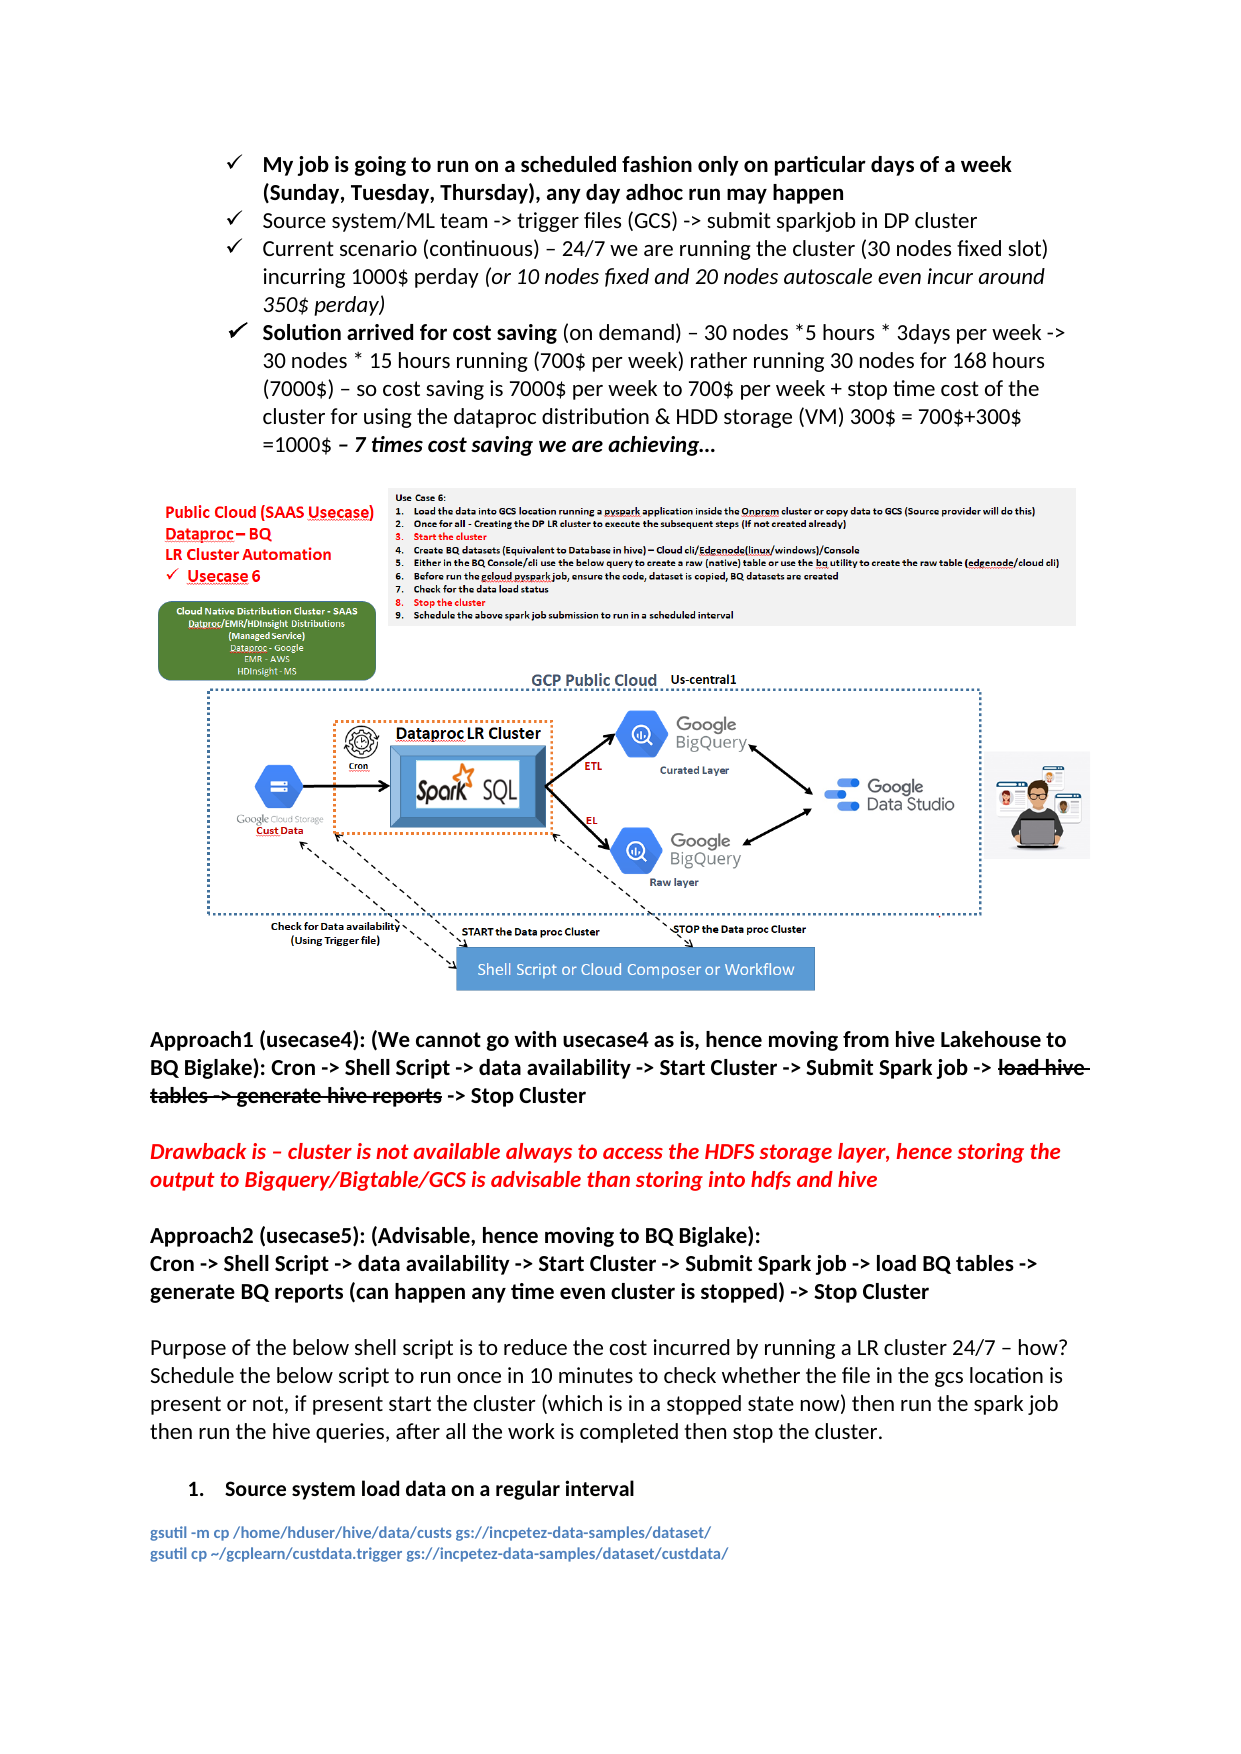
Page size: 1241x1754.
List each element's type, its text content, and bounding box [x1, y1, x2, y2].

text Approach1 (usecase4): (We cannot go with usecase4 as is, hence moving from hive Lakehouse to BQ Biglake): Cron -> Shell Script -> data availability -> Start Cluster -> Submit Spark job -> load hive tables -> generate hive reports -> Stop Cluster [150, 1025, 1090, 1109]
text Purpose of the below shell script is to reduce the cost incurred by running a LR cluster 24/7 – how? [150, 1333, 1090, 1361]
text gsutil -m cp /home/hduser/hive/data/custs gs://incpetez-data-samples/dataset/ [150, 1523, 1090, 1543]
list Solution arrived for cost saving (on demand) – 30 nodes *5 hours * 3days per week -> 30 nodes * 15 hours running (700$ per week) rather running 30 nodes for 168 hours (7000$) – so cost saving is 7000$ per week to 700$ per week + stop time cost of the cluster for using the dataproc distribution & HDD storage (VM) 300$ = 700$+300$ =1000$ – 7 times cost saving we are achieving… [225, 318, 1090, 458]
picture [150, 488, 1091, 995]
list Current scenario (continuous) – 24/7 we are running the cluster (30 nodes fixed slot) incurring 1000$ perday (or 10 nodes fixed and 20 nodes autoscale even incur around 350$ perday) [225, 234, 1090, 318]
list Source system/ML team -> trigger files (GCS) -> submit sparkjob in DP cluster [225, 206, 1090, 234]
list My job is going to run on a scheduled fashion only on particular days of a week (Sunday, Tuesday, Thursday), any day adhoc run may happen [225, 150, 1090, 206]
text gsutil cp ~/gcplearn/custdata.trigger gs://incpetez-data-samples/dataset/custdata/ [150, 1543, 1090, 1563]
text Cron -> Shell Script -> data availability -> Start Cluster -> Submit Spark job -> load BQ tables -> generate BQ reports (can happen any time even cluster is stopped) -> Stop Cluster [150, 1249, 1090, 1305]
text Drawback is – cluster is not available always to access the HDFS storage layer, hence storing the output to Bigquery/Bigtable/GCS is advisable than storing into hdfs and hive [150, 1137, 1090, 1193]
text Approach2 (usecase5): (Advisable, hence moving to BQ Biglake): [150, 1221, 1090, 1249]
list Source system load data on a regular interval [187, 1476, 1090, 1502]
text Schedule the below script to run once in 10 minutes to check whether the file in the gcs location is present or not, if present start the cluster (which is in a stopped state now) then run the spark job then run the hive queries, after all the work is completed then stop the cluster. [150, 1361, 1090, 1445]
